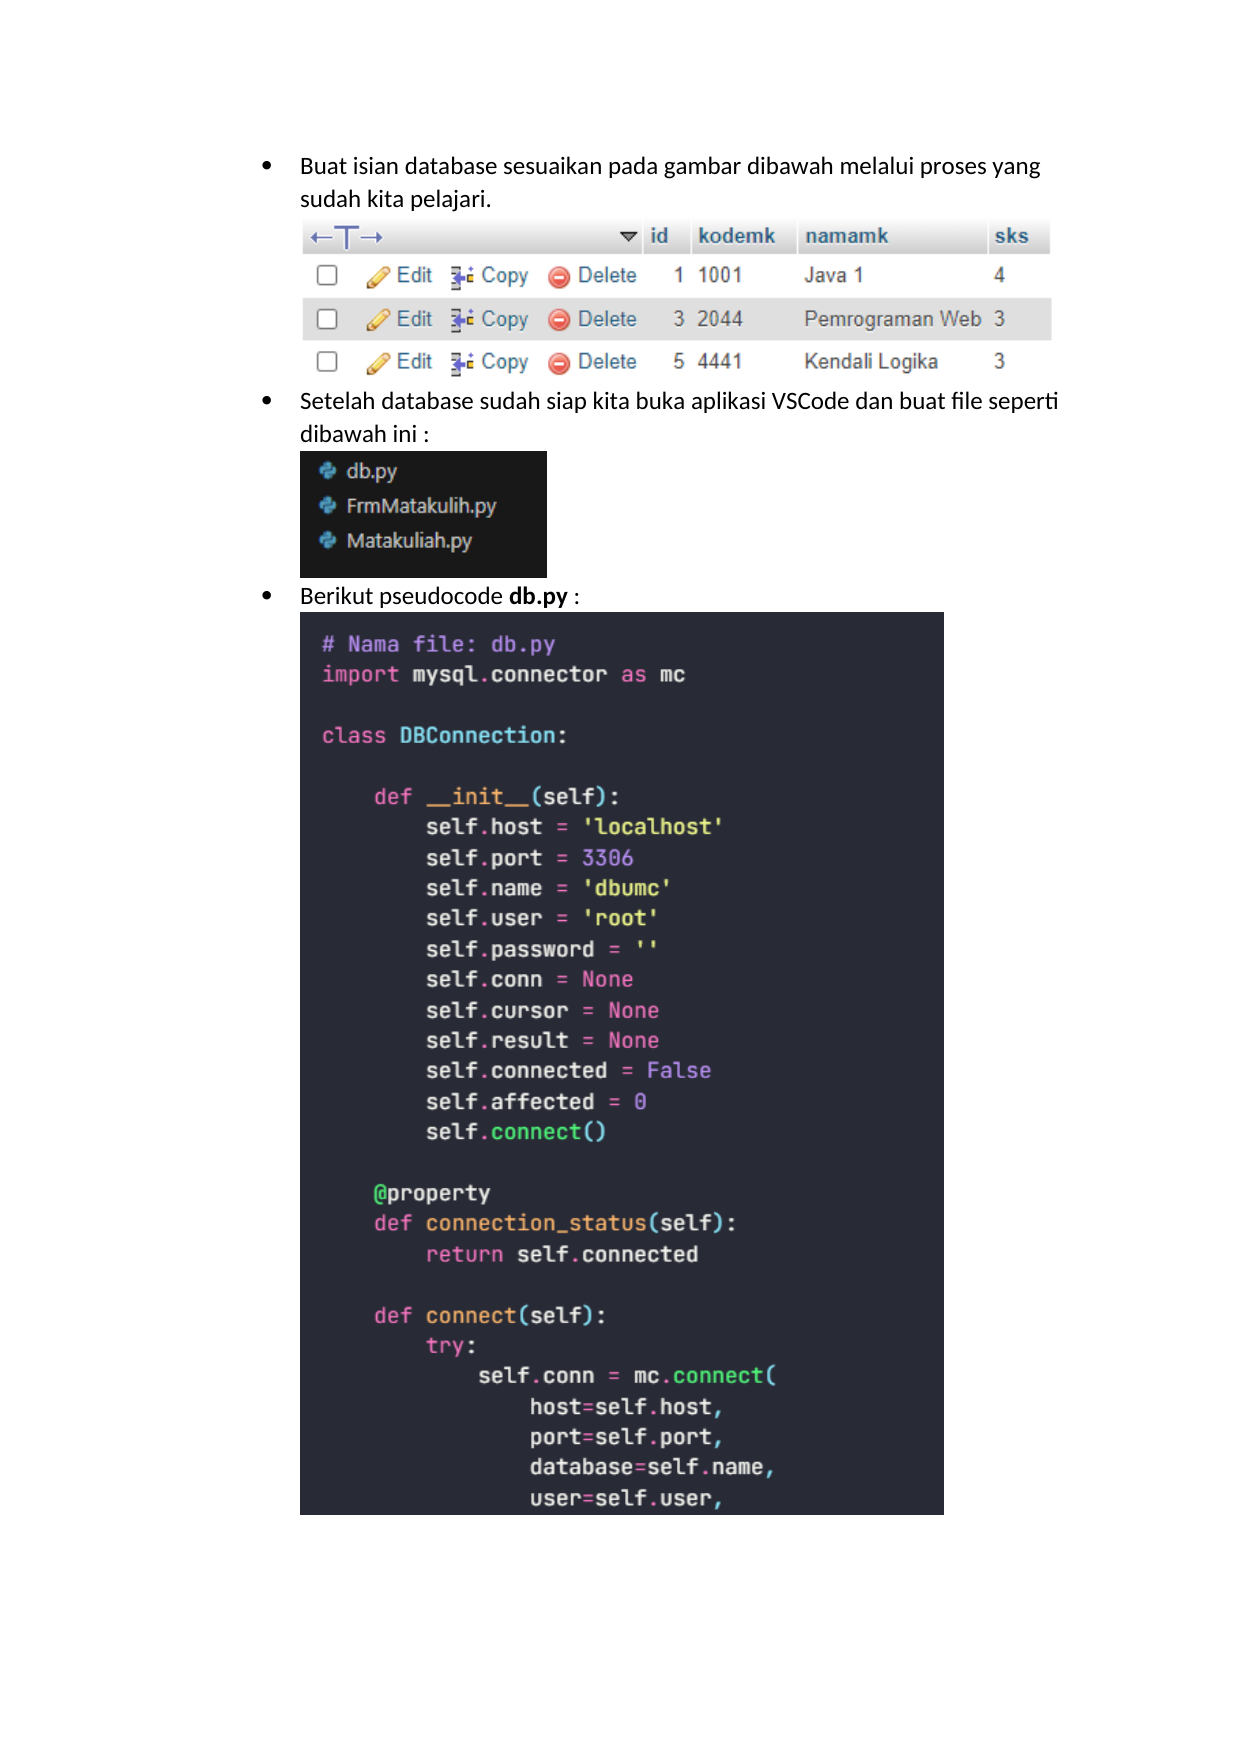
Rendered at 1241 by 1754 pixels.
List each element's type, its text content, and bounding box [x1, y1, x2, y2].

list Buat isian database sesuaikan pada gambar dibawah melalui proses yang sudah kita pelajari. [262, 150, 1090, 213]
list Berikut pseudocode db.py : [262, 580, 1090, 610]
picture [300, 215, 1069, 383]
list Setelah database sudah siap kita buka aplikasi VSCode dan buat file seperti dibawah ini : [262, 385, 1090, 449]
picture [300, 451, 547, 578]
picture [300, 612, 944, 1515]
